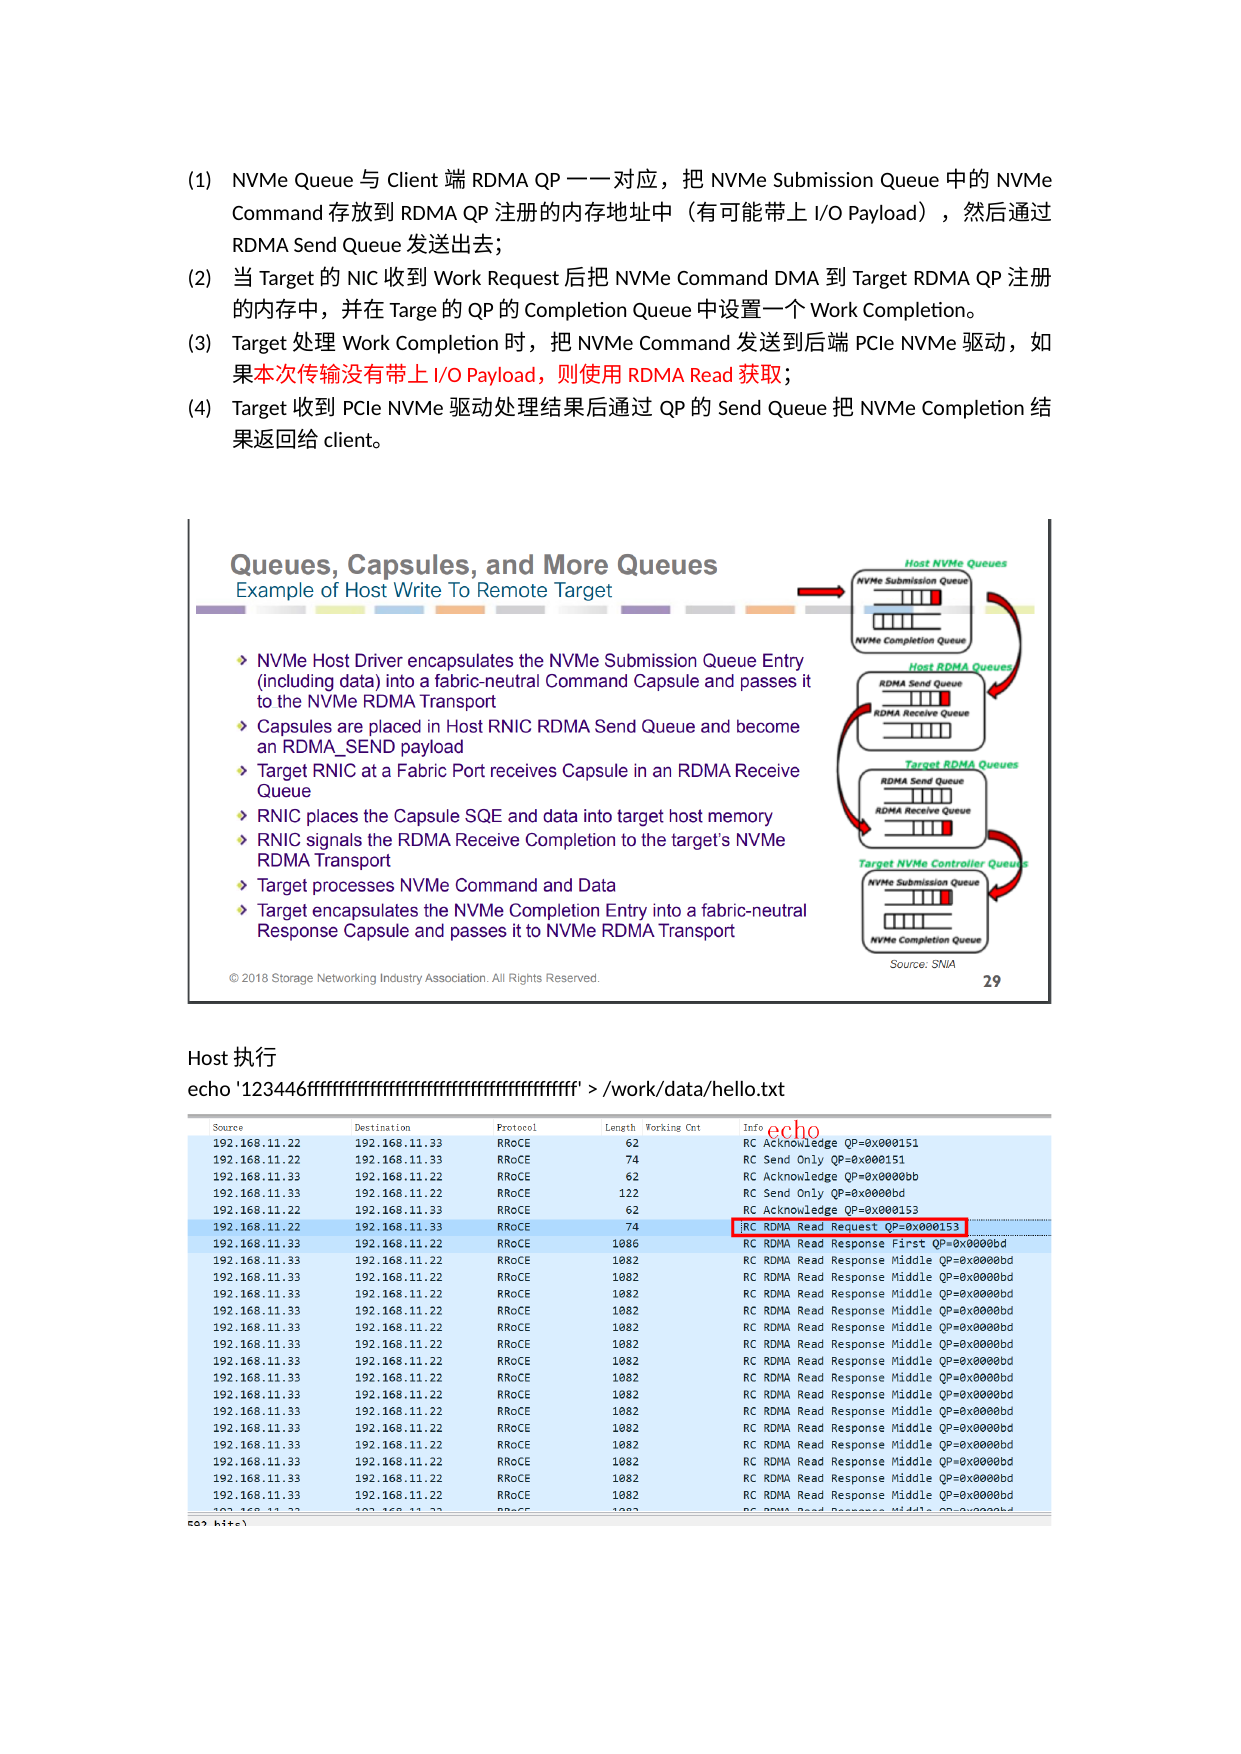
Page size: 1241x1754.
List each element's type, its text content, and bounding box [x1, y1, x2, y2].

text Host 执行 [187, 1039, 1053, 1072]
text echo '123446fffffffffffffffffffffffffffffffffffffffffff' > /work/data/hello.txt [187, 1072, 1053, 1104]
list Target收到PCIe NVMe驱动处理结果后通过QP的Send Queue把NVMe Completion结果返回给client。 [187, 389, 1053, 454]
list 当Target的NIC收到Work Request后把NVMe Command DMA到Target RDMA QP注册的内存中，并在Targe的QP的Completion Queue中设置一个Work Completion。 [187, 259, 1053, 324]
picture [187, 1104, 1052, 1526]
list Target处理Work Completion时，把NVMe Command发送到后端PCIe NVMe驱动，如果本次传输没有带上I/O Payload，则使用RDMA Read获取； [187, 324, 1053, 389]
picture [187, 519, 1052, 1004]
list NVMe Queue与Client端RDMA QP一一对应，把NVMe Submission Queue中的NVMe Command存放到RDMA QP注册的内存地址中（有可能带上I/O Payload），然后通过RDMA Send Queue发送出去； [187, 162, 1053, 259]
